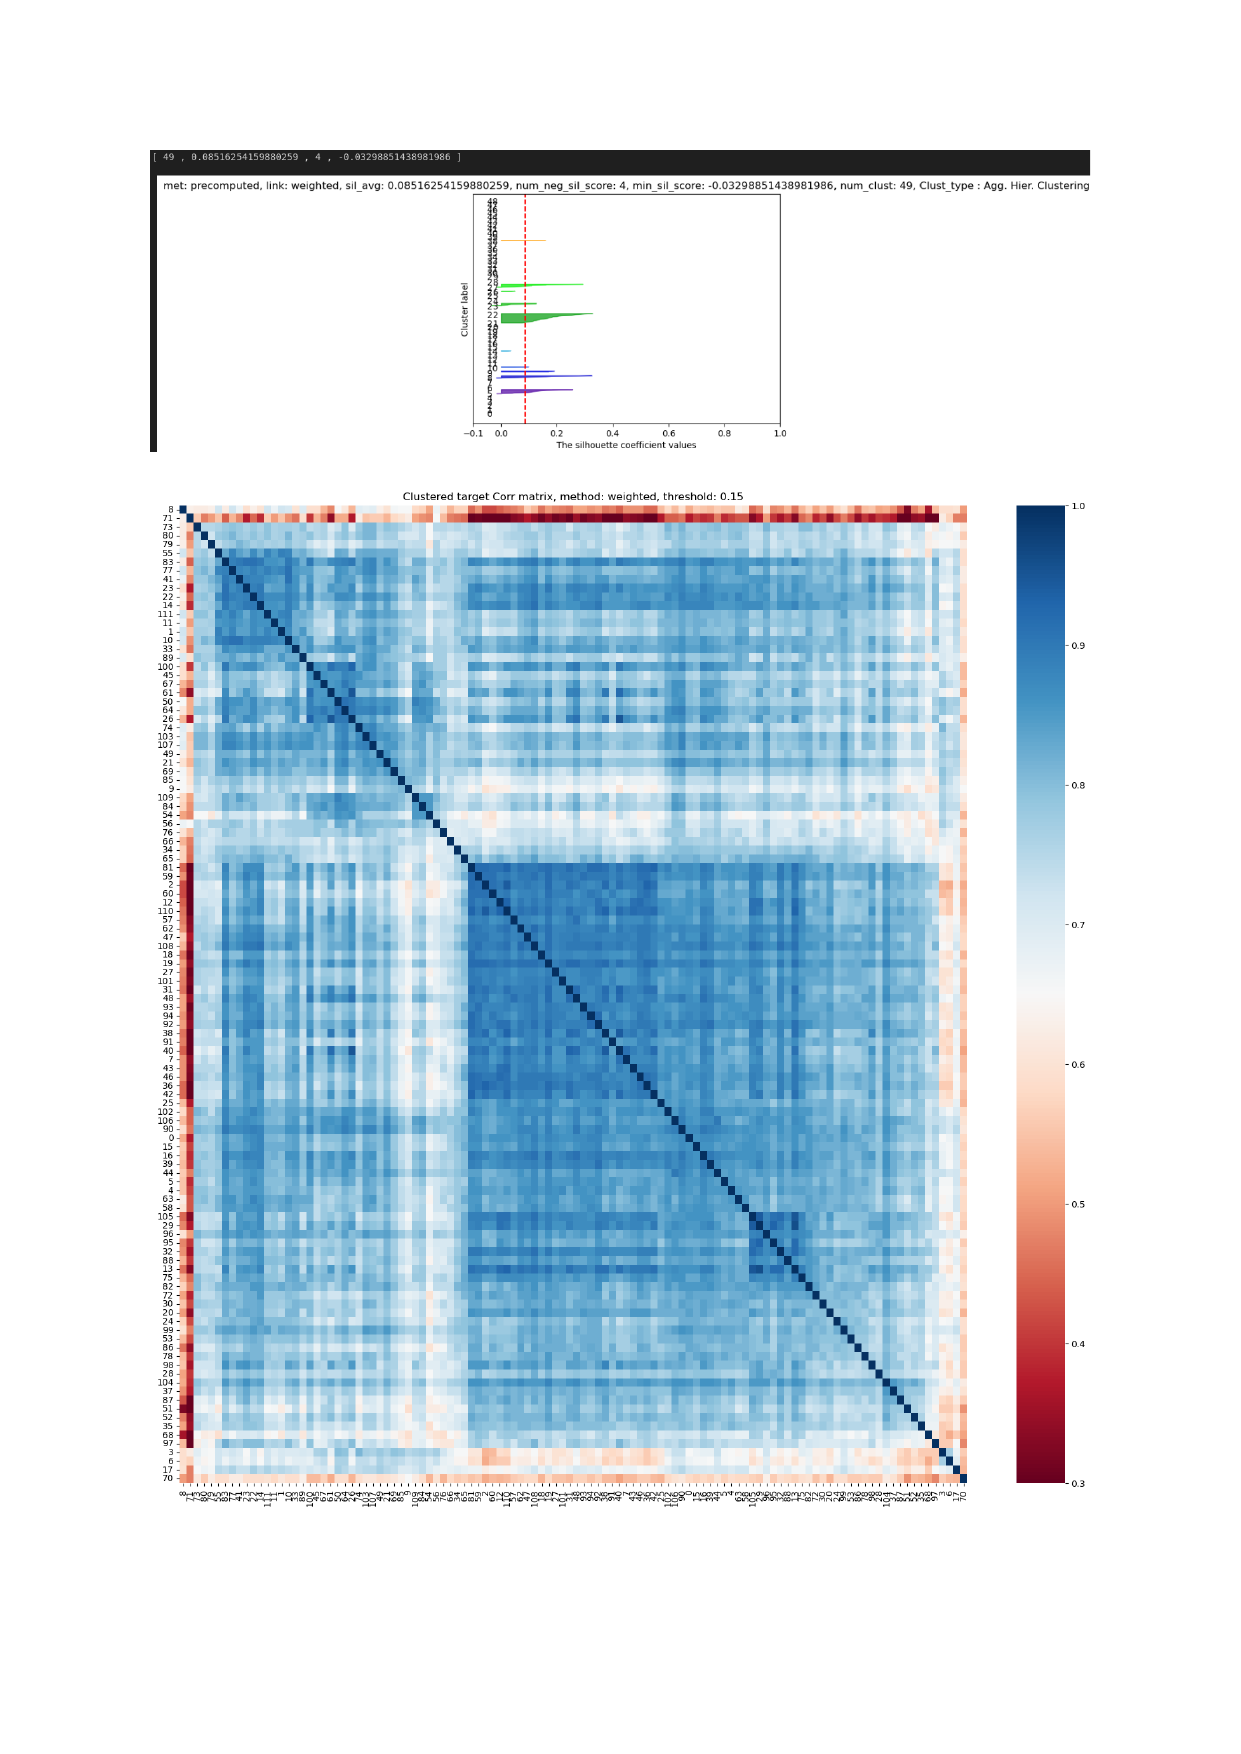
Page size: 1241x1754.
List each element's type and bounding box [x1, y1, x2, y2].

picture [150, 150, 1091, 452]
picture [150, 486, 1091, 1512]
